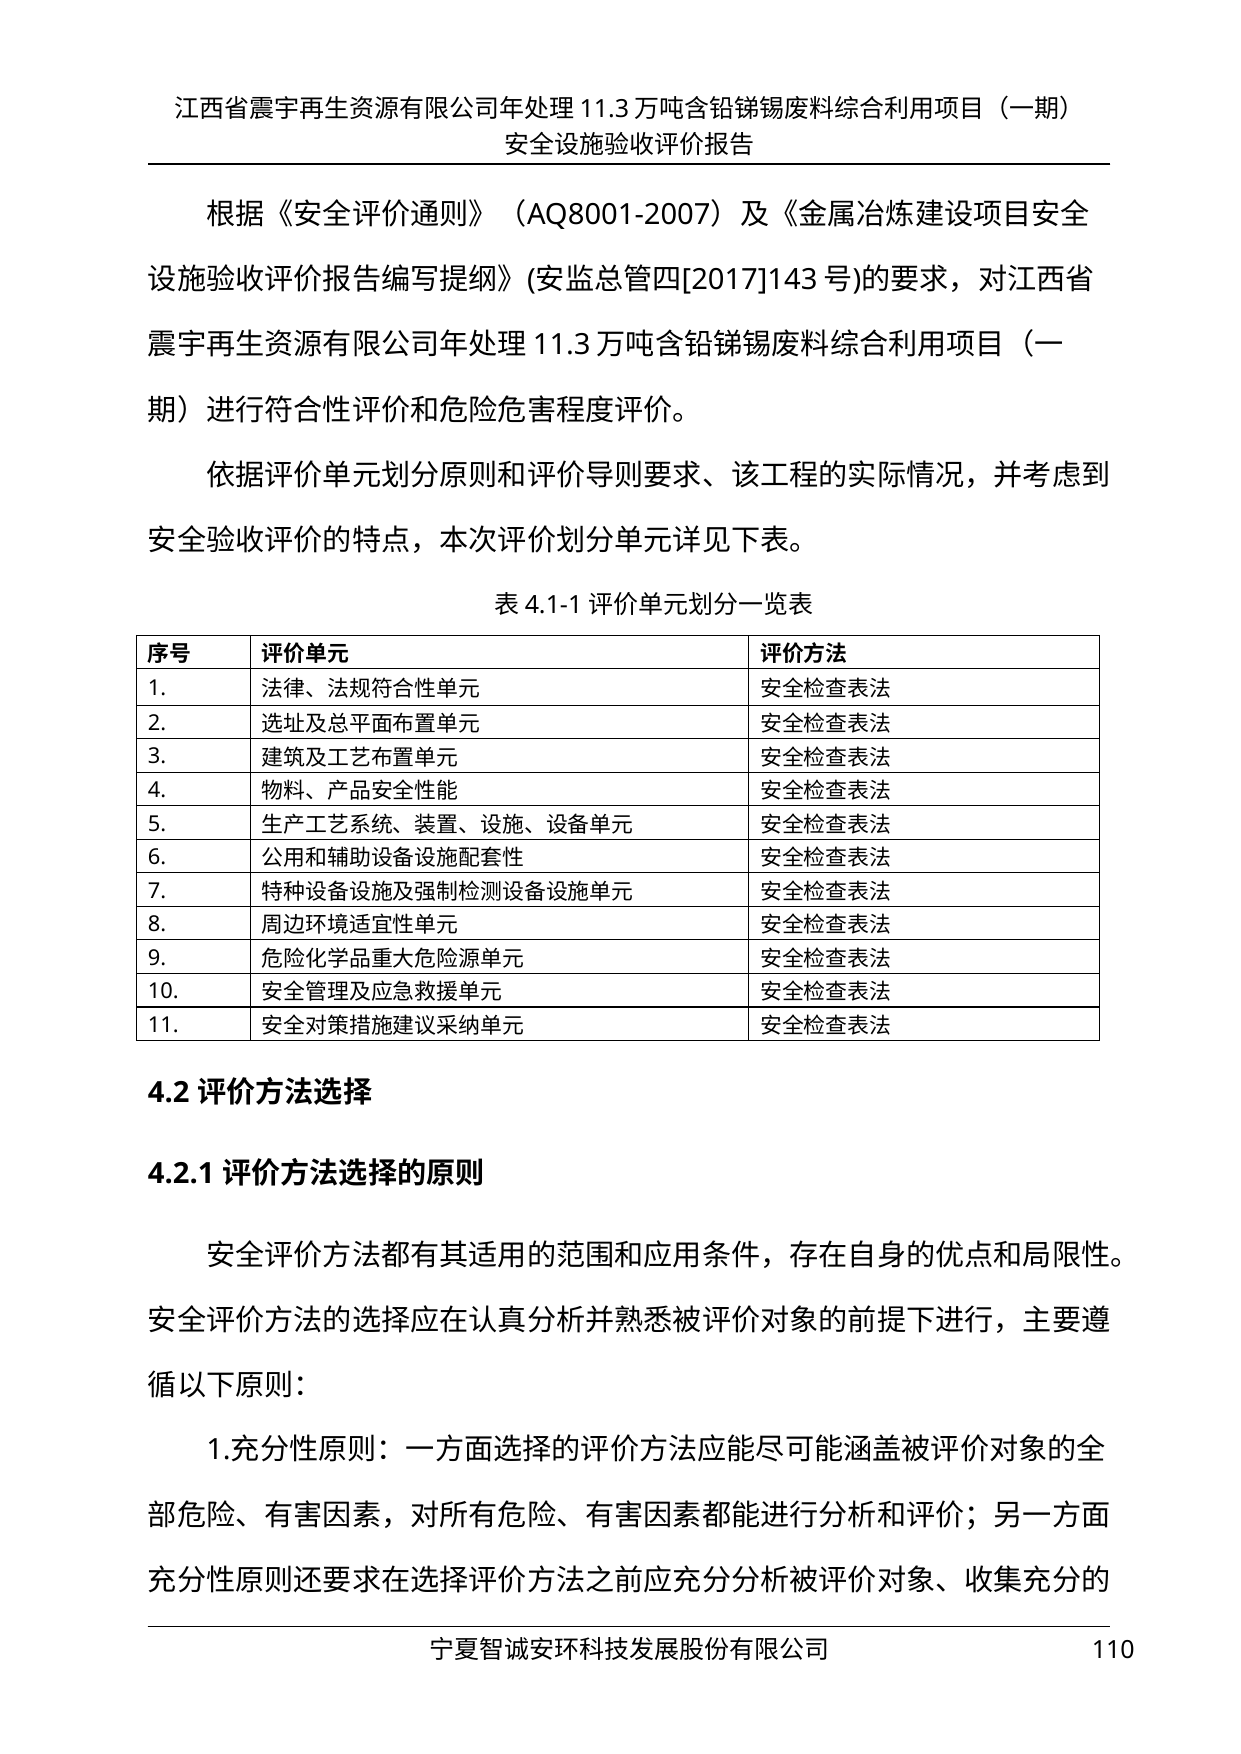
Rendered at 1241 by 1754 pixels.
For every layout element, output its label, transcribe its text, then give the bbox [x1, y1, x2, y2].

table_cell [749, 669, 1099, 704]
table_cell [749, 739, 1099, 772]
text 4.2.1 评价方法选择的原则 [148, 1138, 1110, 1203]
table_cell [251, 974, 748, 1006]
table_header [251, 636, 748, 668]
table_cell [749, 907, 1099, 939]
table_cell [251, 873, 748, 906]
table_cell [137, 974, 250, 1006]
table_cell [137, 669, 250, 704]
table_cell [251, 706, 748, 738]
text 安全评价方法都有其适用的范围和应用条件，存在自身的优点和局限性。安全评价方法的选择应在认真分析并熟悉被评价对象的前提下进行，主要遵循以下原则： [148, 1220, 1110, 1415]
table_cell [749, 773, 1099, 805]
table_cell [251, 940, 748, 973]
text 依据评价单元划分原则和评价导则要求、该工程的实际情况，并考虑到安全验收评价的特点，本次评价划分单元详见下表。 [148, 440, 1110, 570]
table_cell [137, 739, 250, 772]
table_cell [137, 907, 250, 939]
text 根据《安全评价通则》（AQ8001-2007）及《金属冶炼建设项目安全设施验收评价报告编写提纲》(安监总管四[2017]143号)的要求，对江西省震宇再生资源有限公司年处理11.3万吨含铅锑锡废料综合利用项目（一期）进行符合性评价和危险危害程度评价。 [148, 180, 1110, 440]
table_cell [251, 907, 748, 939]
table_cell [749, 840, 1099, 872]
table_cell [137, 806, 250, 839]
text 4.2 评价方法选择 [148, 1057, 1110, 1122]
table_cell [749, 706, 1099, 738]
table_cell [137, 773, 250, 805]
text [148, 1415, 1110, 1610]
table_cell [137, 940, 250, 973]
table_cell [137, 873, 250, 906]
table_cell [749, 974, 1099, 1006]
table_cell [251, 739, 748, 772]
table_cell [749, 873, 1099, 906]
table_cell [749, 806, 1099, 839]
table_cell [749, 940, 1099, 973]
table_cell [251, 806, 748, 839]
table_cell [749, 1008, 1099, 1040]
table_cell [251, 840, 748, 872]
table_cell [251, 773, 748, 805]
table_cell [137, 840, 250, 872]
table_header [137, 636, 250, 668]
text 表4.1-1 评价单元划分一览表 [148, 570, 1110, 635]
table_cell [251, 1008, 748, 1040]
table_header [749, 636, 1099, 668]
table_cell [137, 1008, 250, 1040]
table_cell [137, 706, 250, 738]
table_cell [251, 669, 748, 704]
